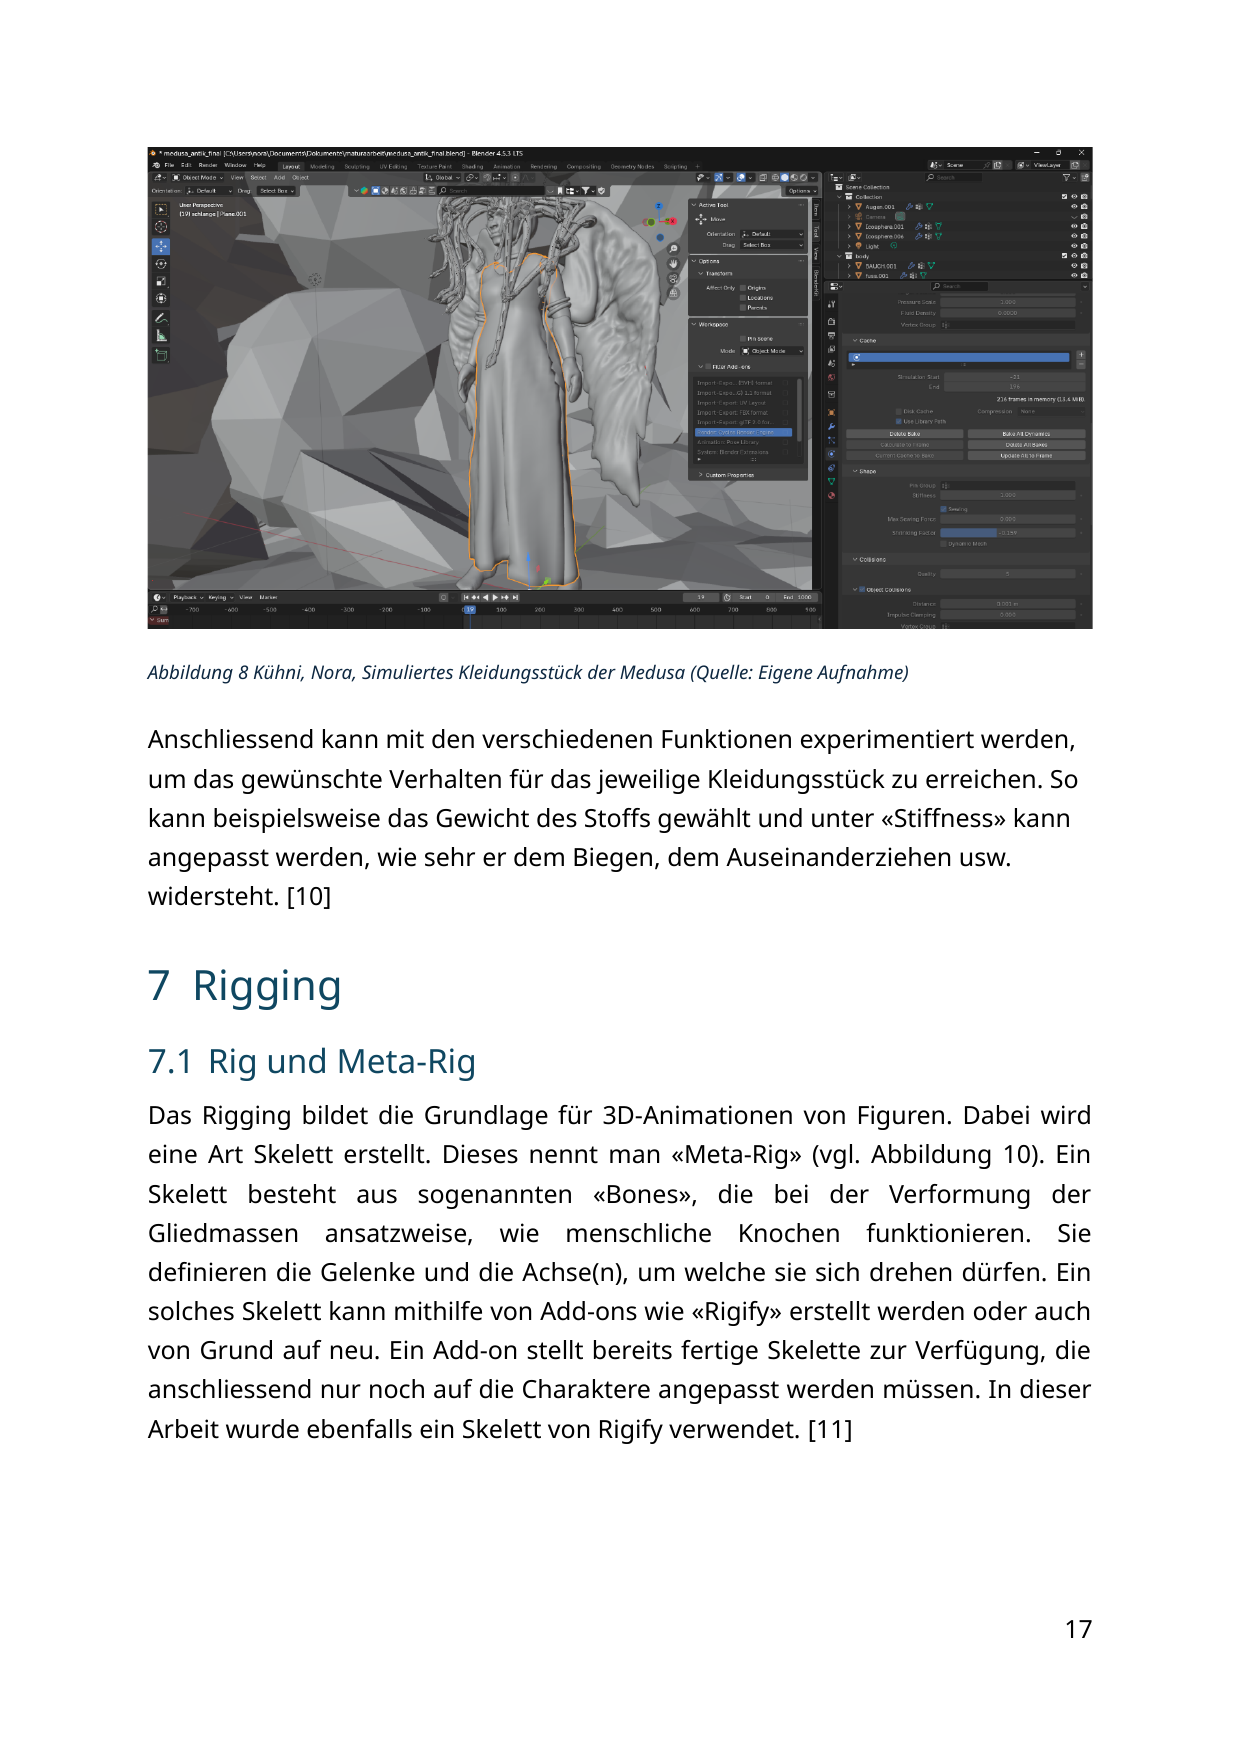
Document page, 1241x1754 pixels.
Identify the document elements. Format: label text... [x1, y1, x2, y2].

picture [147, 147, 1093, 629]
text Anschliessend kann mit den verschiedenen Funktionen experimentiert werden, um das gewünschte Verhalten für das jeweilige Kleidungsstück zu erreichen. So kann beispielsweise das Gewicht des Stoffs gewählt und unter «Stiffness» kann angepasst werden, wie sehr er dem Biegen, dem Auseinanderziehen usw. widersteht. [148, 722, 1093, 913]
subtitle Rigging [148, 956, 1093, 1012]
subtitle Rig und Meta-Rig [148, 1037, 1093, 1083]
text Das Rigging bildet die Grundlage für 3D-Animationen von Figuren. Dabei wird eine Art Skelett erstellt. Dieses nennt man «Meta-Rig» (vgl. Abbildung 10). Ein Skelett besteht aus sogenannten «Bones», die bei der Verformung der Gliedmassen ansatzweise, wie menschliche Knochen funktionieren. Sie definieren die Gelenke und die Achse(n), um welche sie sich drehen dürfen. Ein solches Skelett kann mithilfe von Add-ons wie «Rigify» erstellt werden oder auch von Grund auf neu. Ein Add-on stellt bereits fertige Skelette zur Verfügung, die anschliessend nur noch auf die Charaktere angepasst werden müssen. In dieser Arbeit wurde ebenfalls ein Skelett von Rigify verwendet. [148, 1098, 1093, 1445]
